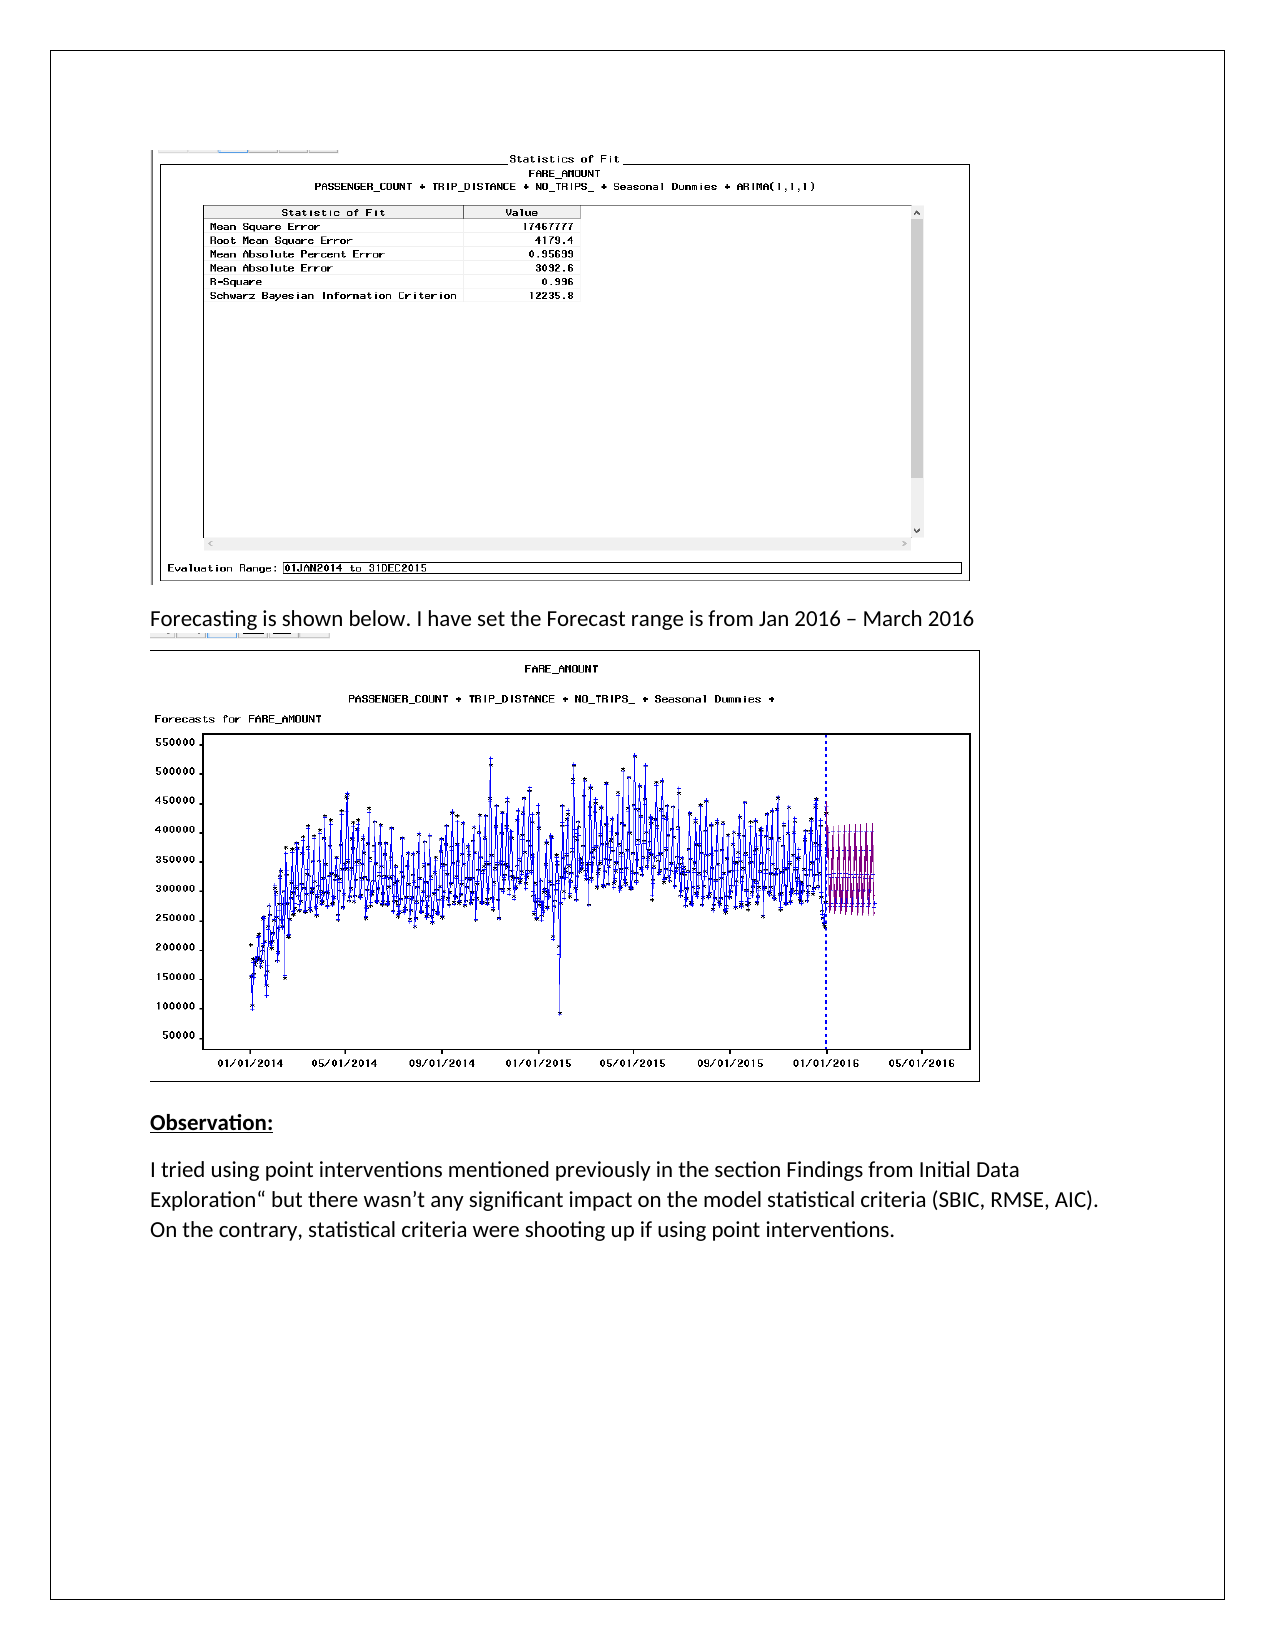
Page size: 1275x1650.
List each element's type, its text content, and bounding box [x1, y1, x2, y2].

picture [150, 633, 988, 1089]
text Observation: [150, 1108, 1125, 1136]
text I tried using point interventions mentioned previously in the section Findings from Initial Data Exploration“ but there wasn’t any significant impact on the model statistical criteria (SBIC, RMSE, AIC). On the contrary, statistical criteria were shooting up if using point interventions. [150, 1155, 1125, 1243]
text Forecasting is shown below. I have set the Forecast range is from Jan 2016 – March 2016 [150, 604, 1125, 632]
picture [150, 150, 976, 585]
